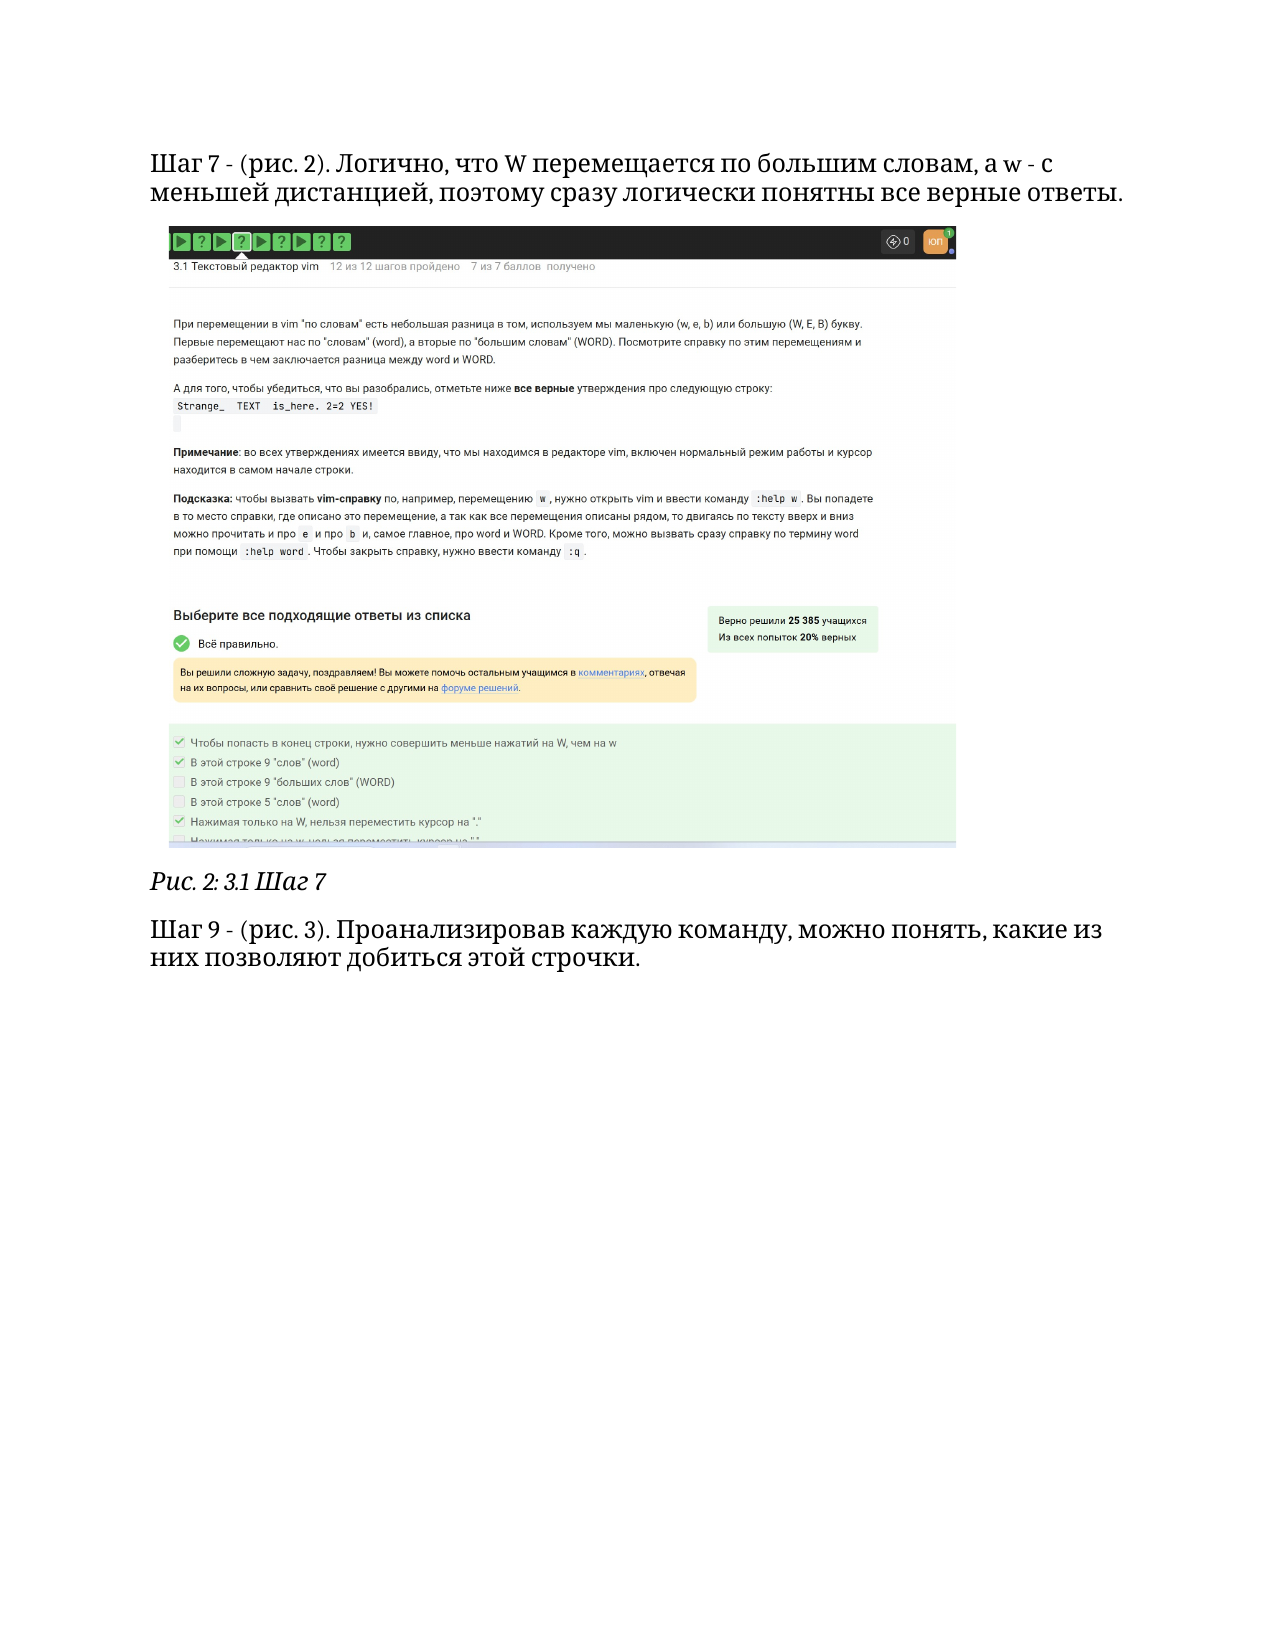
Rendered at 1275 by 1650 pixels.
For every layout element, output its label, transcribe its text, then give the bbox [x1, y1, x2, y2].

text Шаг 9 - (рис. 3). Проанализировав каждую команду, можно понять, какие из них позволяют добиться этой строчки. [150, 916, 1125, 973]
text Рис. 2: 3.1 Шаг 7 [150, 868, 1125, 897]
text Шаг 7 - (рис. 2). Логично, что W перемещается по большим словам, а w - с меньшей дистанцией, поэтому сразу логически понятны все верные ответы. [150, 150, 1125, 207]
picture [168, 226, 957, 848]
